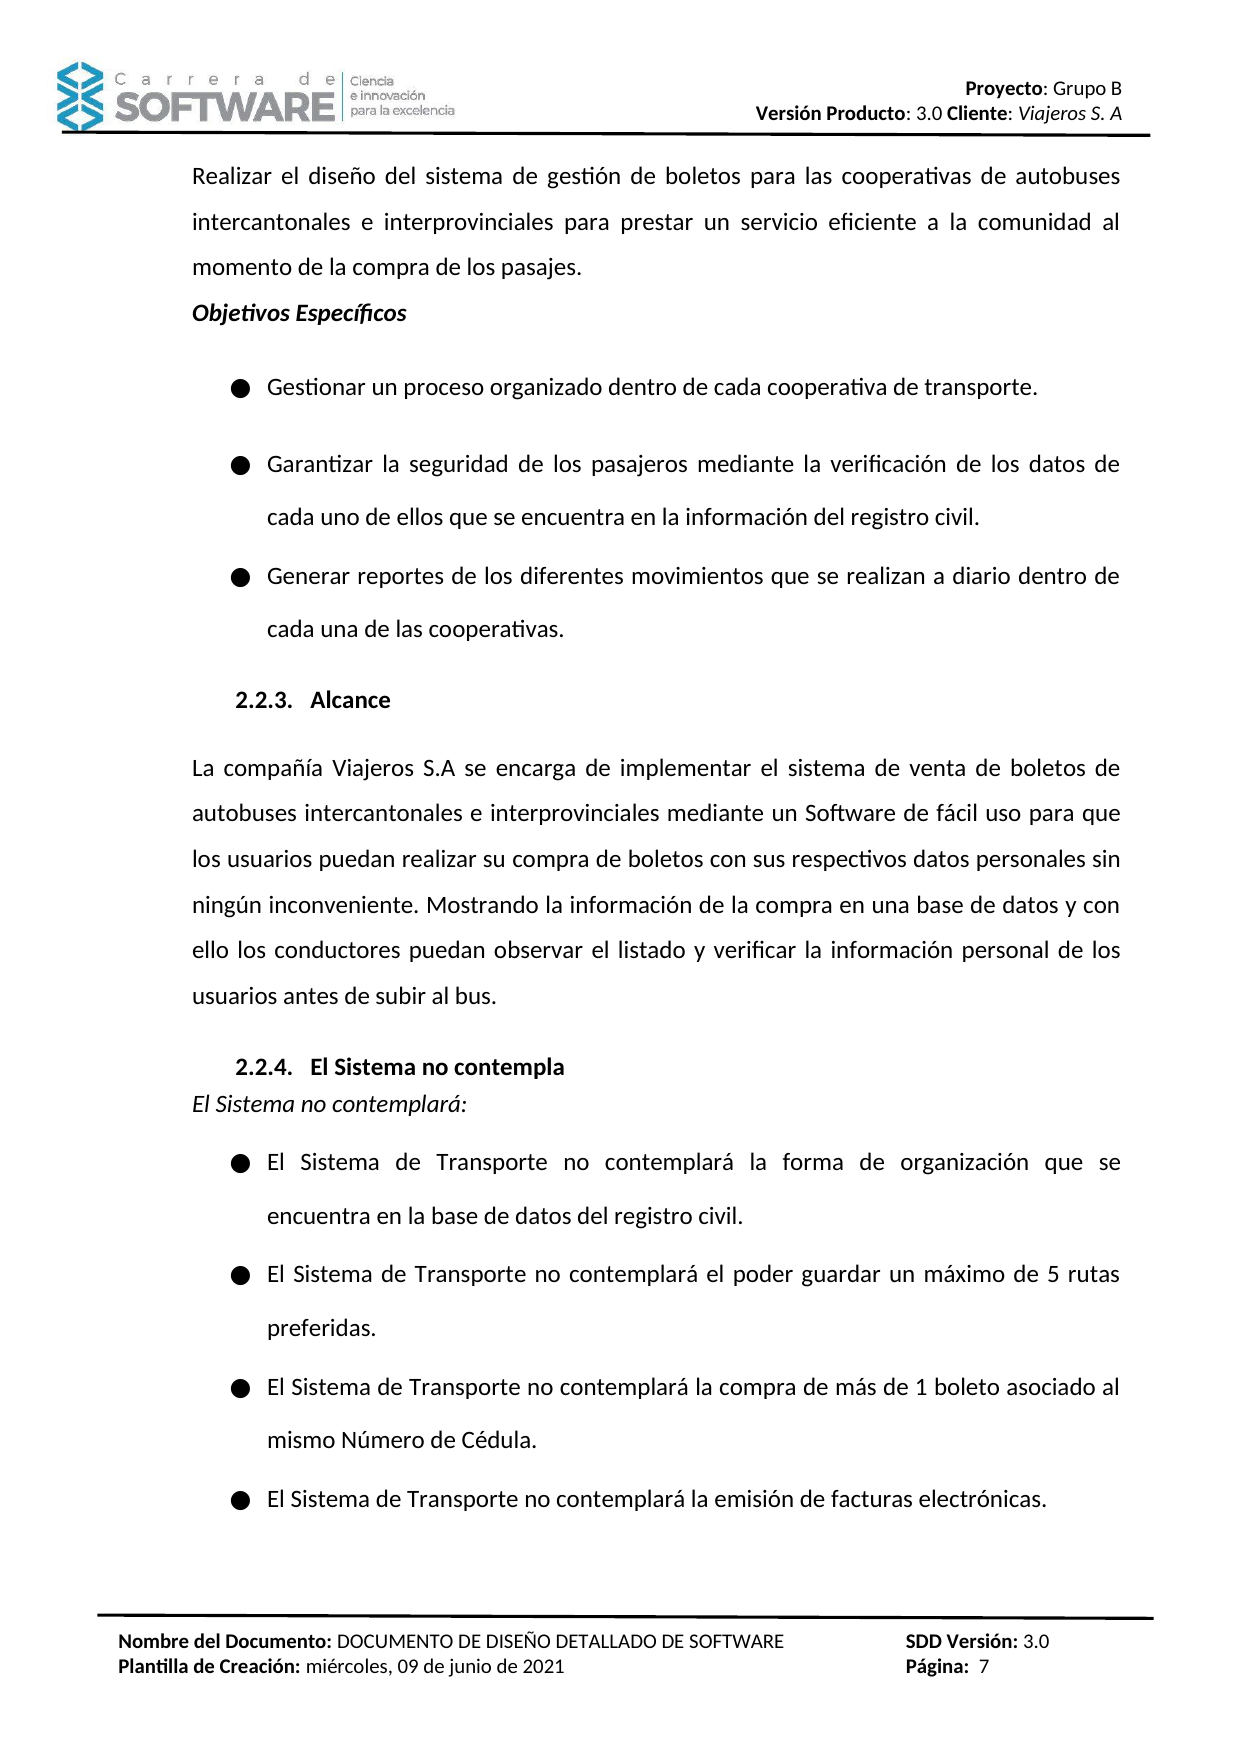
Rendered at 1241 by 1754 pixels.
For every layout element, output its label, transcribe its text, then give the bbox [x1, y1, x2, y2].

picture [46, 46, 461, 154]
subtitle Alcance [235, 684, 1122, 715]
list El Sistema de Transporte no contemplará la compra de más de 1 boleto asociado al mismo Número de Cédula. [229, 1358, 1122, 1455]
text Objetivos Específicos [192, 297, 1122, 328]
list Generar reportes de los diferentes movimientos que se realizan a diario dentro de cada una de las cooperativas. [229, 547, 1122, 644]
list El Sistema de Transporte no contemplará el poder guardar un máximo de 5 rutas preferidas. [229, 1246, 1122, 1343]
text El Sistema no contemplará: [118, 1088, 1122, 1118]
list El Sistema de Transporte no contemplará la emisión de facturas electrónicas. [229, 1470, 1122, 1521]
list Gestionar un proceso organizado dentro de cada cooperativa de transporte. [229, 358, 1122, 409]
list Garantizar la seguridad de los pasajeros mediante la verificación de los datos de cada uno de ellos que se encuentra en la información del registro civil. [229, 435, 1122, 532]
text La compañía Viajeros S.A se encarga de implementar el sistema de venta de boletos de autobuses intercantonales e interprovinciales mediante un Software de fácil uso para que los usuarios puedan realizar su compra de boletos con sus respectivos datos personales sin ningún inconveniente. Mostrando la información de la compra en una base de datos y con ello los conductores puedan observar el listado y verificar la información personal de los usuarios antes de subir al bus. [192, 752, 1122, 1011]
subtitle El Sistema no contempla [235, 1051, 1122, 1082]
text Realizar el diseño del sistema de gestión de boletos para las cooperativas de autobuses intercantonales e interprovinciales para prestar un servicio eficiente a la comunidad al momento de la compra de los pasajes. [192, 160, 1122, 282]
list El Sistema de Transporte no contemplará la forma de organización que se encuentra en la base de datos del registro civil. [229, 1133, 1122, 1231]
